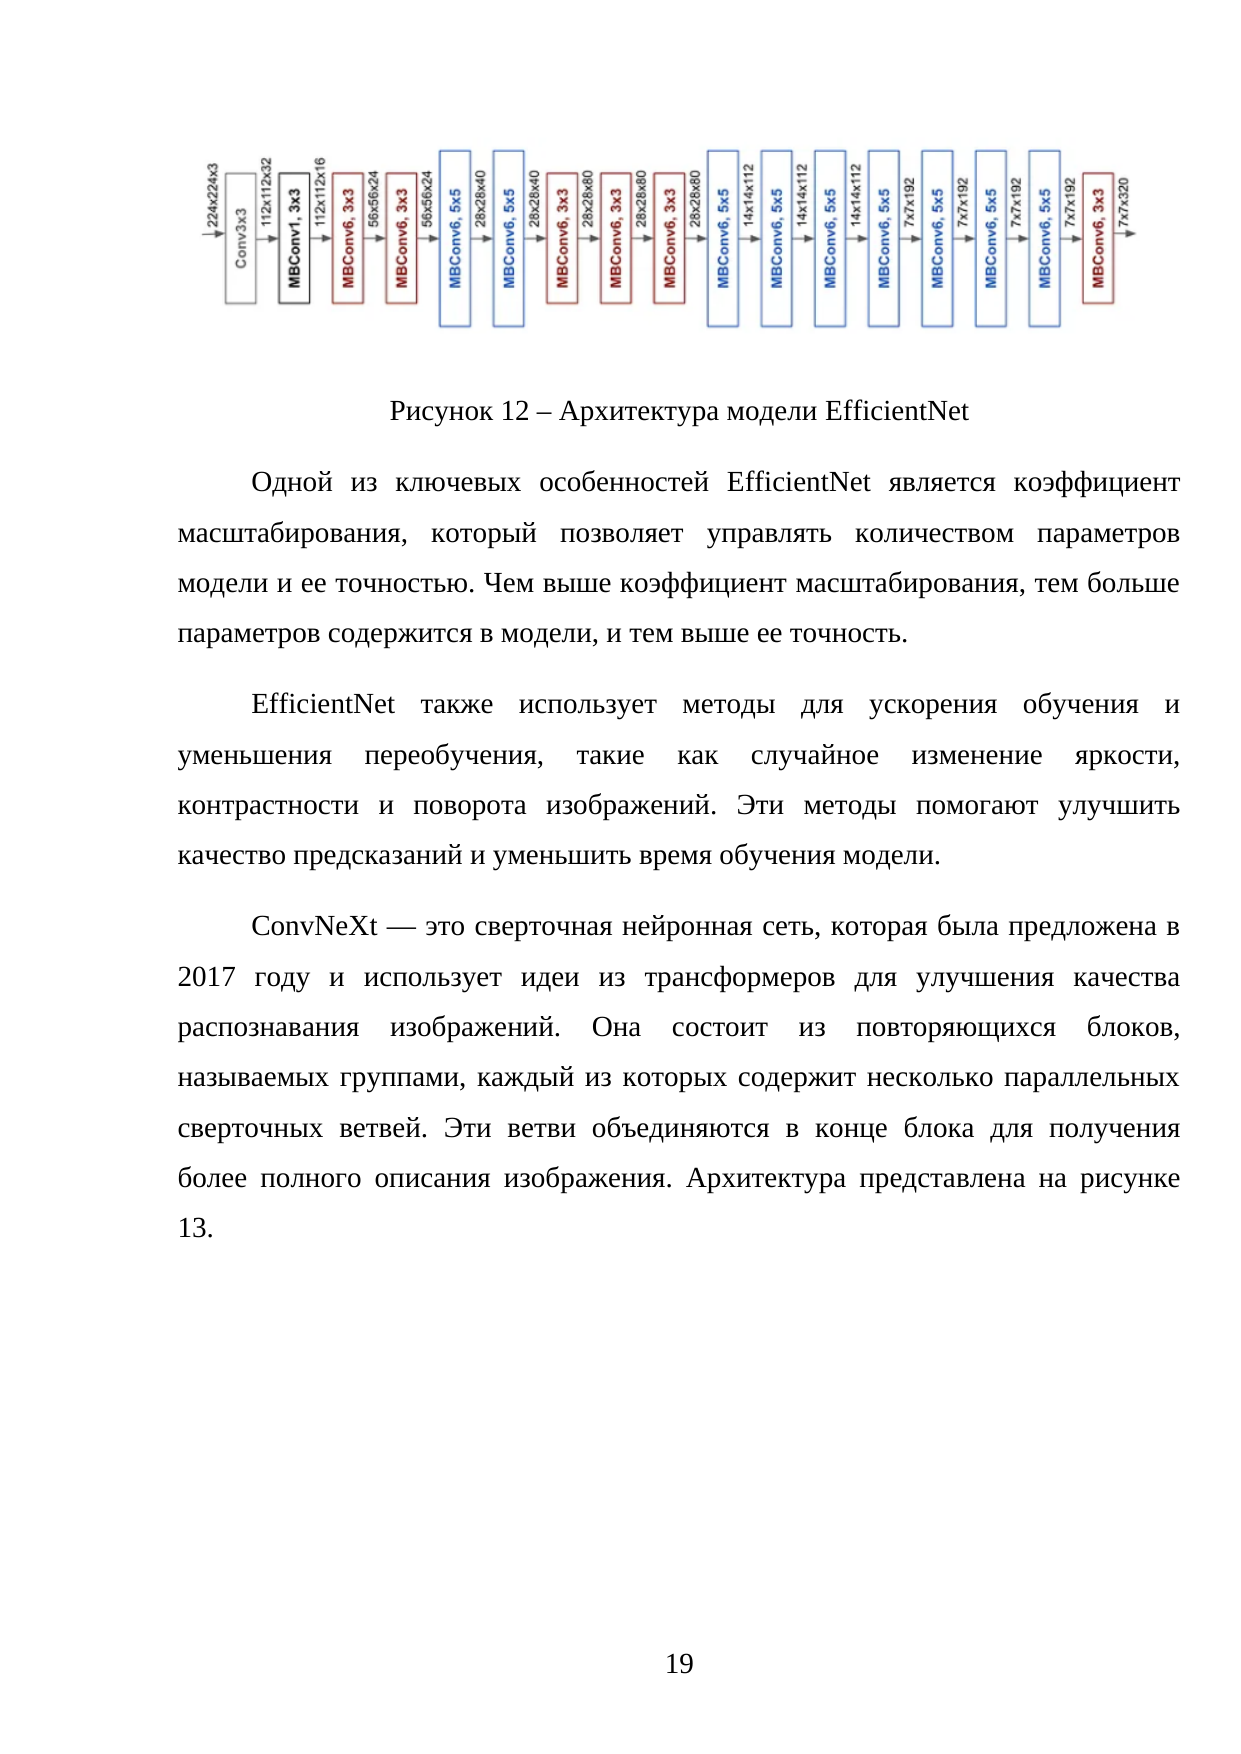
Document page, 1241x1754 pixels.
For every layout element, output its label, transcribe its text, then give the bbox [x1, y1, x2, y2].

text Одной из ключевых особенностей EfficientNet является коэффициент масштабирования, который позволяет управлять количеством параметров модели и ее точностью. Чем выше коэффициент масштабирования, тем больше параметров содержится в модели, и тем выше ее точность. [177, 464, 1181, 649]
text ConvNeXt — это сверточная нейронная сеть, которая была предложена в 2017 году и использует идеи из трансформеров для улучшения качества распознавания изображений. Она состоит из повторяющихся блоков, называемых группами, каждый из которых содержит несколько параллельных сверточных ветвей. Эти ветви объединяются в конце блока для получения более полного описания изображения. Архитектура представлена на рисунке 13. [177, 908, 1181, 1244]
text EfficientNet также использует методы для ускорения обучения и уменьшения переобучения, такие как случайное изменение яркости, контрастности и поворота изображений. Эти методы помогают улучшить качество предсказаний и уменьшить время обучения модели. [177, 686, 1181, 871]
picture [177, 118, 1182, 356]
text Рисунок 12 – Архитектура модели EfficientNet [177, 393, 1181, 427]
